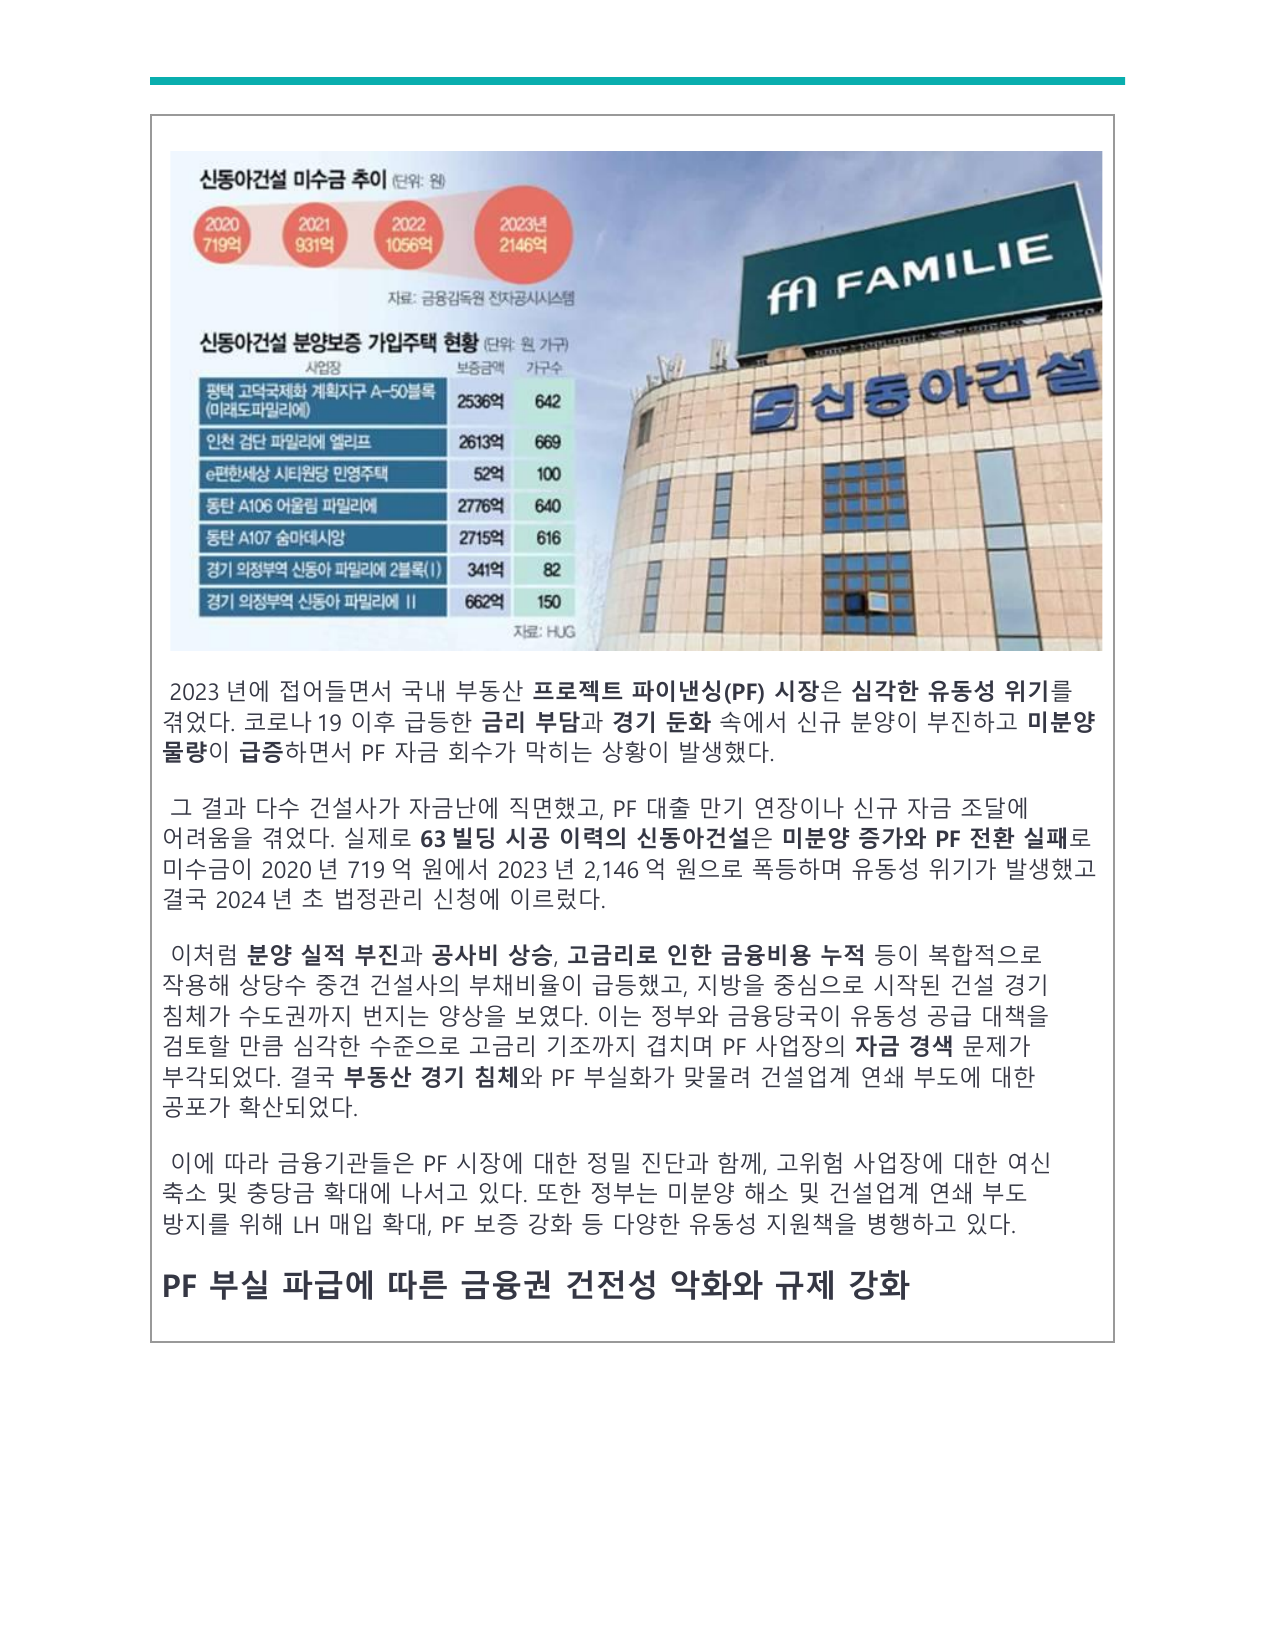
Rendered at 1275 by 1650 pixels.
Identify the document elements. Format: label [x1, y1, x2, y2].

picture [170, 151, 1103, 651]
picture [150, 77, 1125, 85]
table_cell [152, 116, 1113, 1341]
